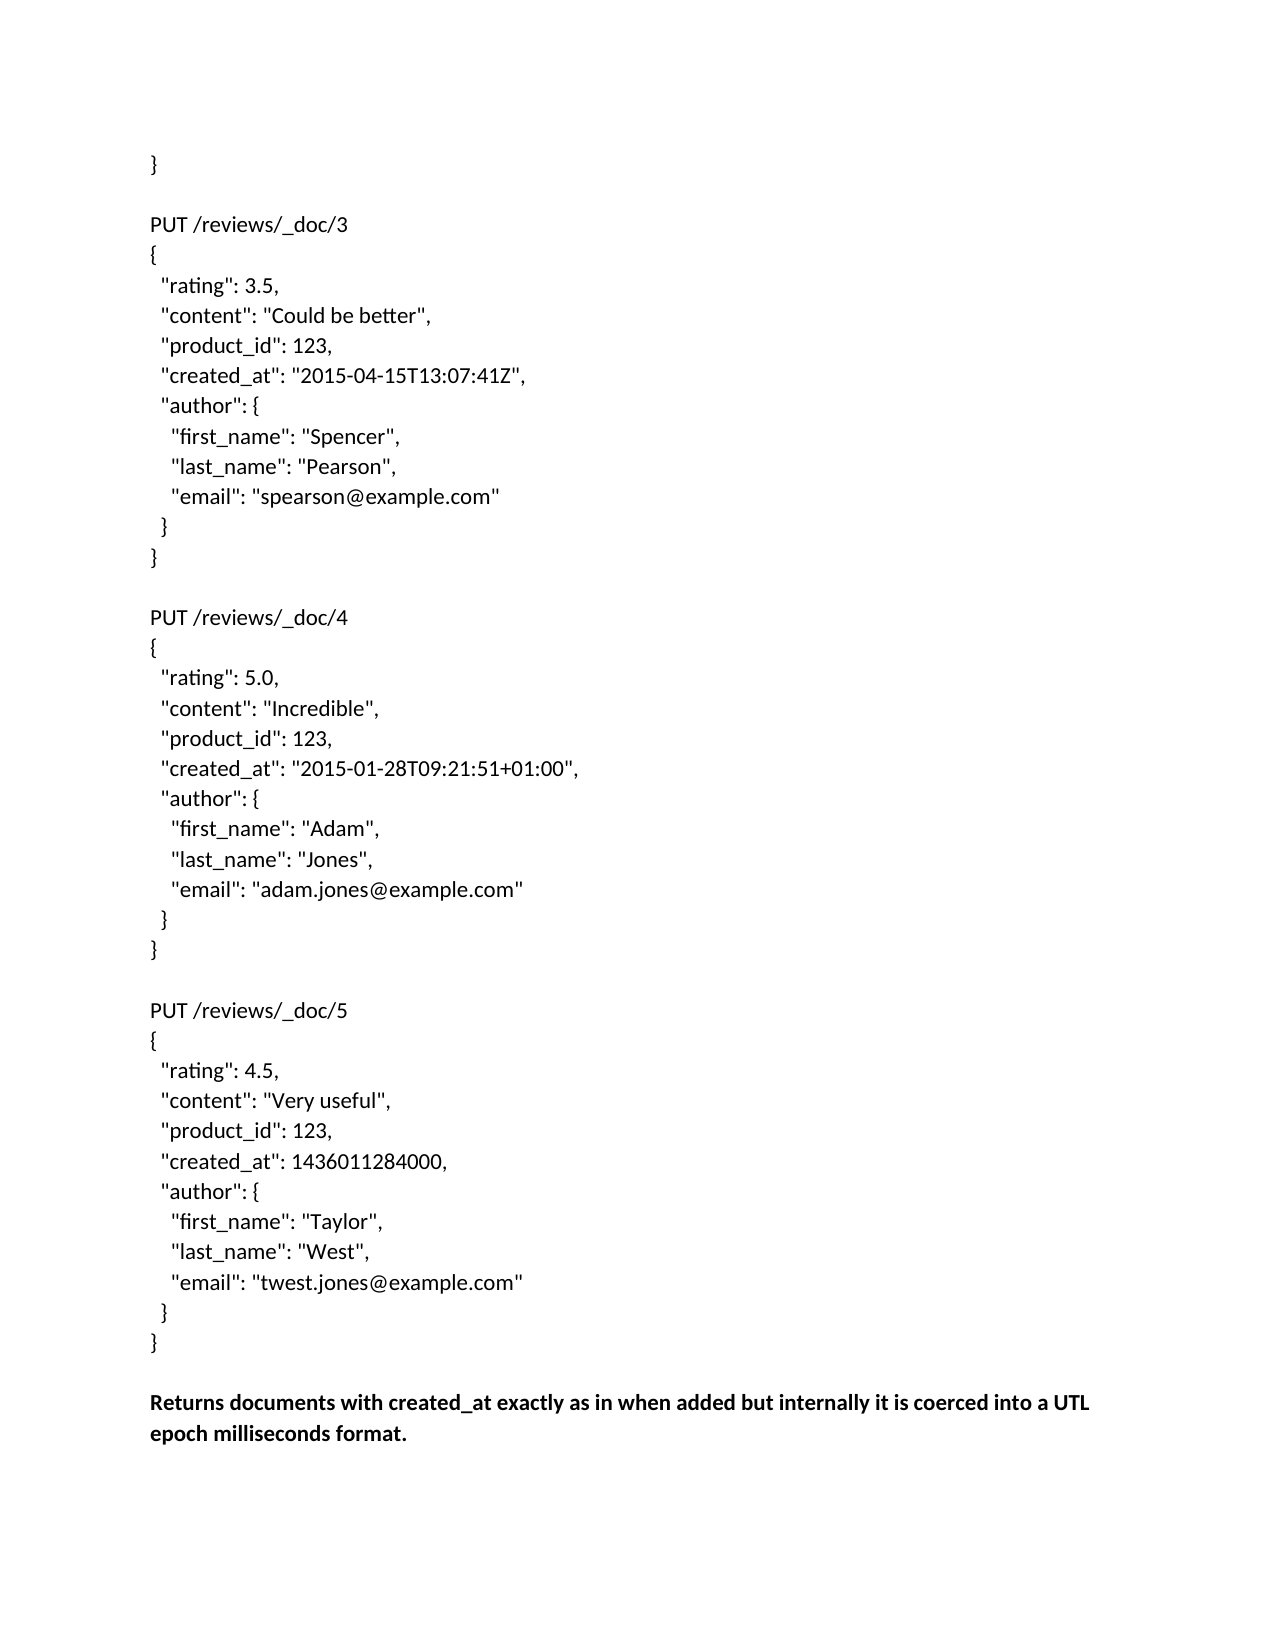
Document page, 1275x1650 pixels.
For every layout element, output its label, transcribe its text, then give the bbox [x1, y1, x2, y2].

text "author": { [150, 392, 1125, 420]
text "last_name": "West", [150, 1237, 1125, 1266]
text "product_id": 123, [150, 331, 1125, 359]
text { [150, 633, 1125, 661]
text "first_name": "Taylor", [150, 1207, 1125, 1235]
text "first_name": "Adam", [150, 814, 1125, 843]
text } [150, 1328, 1125, 1356]
text "rating": 4.5, [150, 1056, 1125, 1084]
text "last_name": "Pearson", [150, 452, 1125, 480]
text PUT /reviews/_doc/5 [150, 996, 1125, 1024]
text "product_id": 123, [150, 1117, 1125, 1145]
text { [150, 241, 1125, 269]
text } [150, 935, 1125, 963]
text } [150, 512, 1125, 541]
text "last_name": "Jones", [150, 845, 1125, 873]
text "email": "adam.jones@example.com" [150, 875, 1125, 903]
text "email": "spearson@example.com" [150, 482, 1125, 510]
text } [150, 543, 1125, 571]
text } [150, 905, 1125, 933]
text "created_at": 1436011284000, [150, 1147, 1125, 1175]
text "created_at": "2015-01-28T09:21:51+01:00", [150, 754, 1125, 782]
text "email": "twest.jones@example.com" [150, 1268, 1125, 1296]
text "rating": 3.5, [150, 271, 1125, 299]
text "content": "Could be better", [150, 301, 1125, 329]
text "content": "Very useful", [150, 1086, 1125, 1114]
text "first_name": "Spencer", [150, 422, 1125, 450]
text } [150, 150, 1125, 178]
text PUT /reviews/_doc/3 [150, 210, 1125, 238]
text { [150, 1026, 1125, 1054]
text "author": { [150, 1177, 1125, 1205]
text "rating": 5.0, [150, 663, 1125, 692]
text "product_id": 123, [150, 724, 1125, 752]
text PUT /reviews/_doc/4 [150, 603, 1125, 631]
text "author": { [150, 784, 1125, 812]
text } [150, 1298, 1125, 1326]
text "content": "Incredible", [150, 694, 1125, 722]
text Returns documents with created_at exactly as in when added but internally it is coerced into a UTL epoch milliseconds format. [150, 1358, 1125, 1447]
text "created_at": "2015-04-15T13:07:41Z", [150, 361, 1125, 389]
